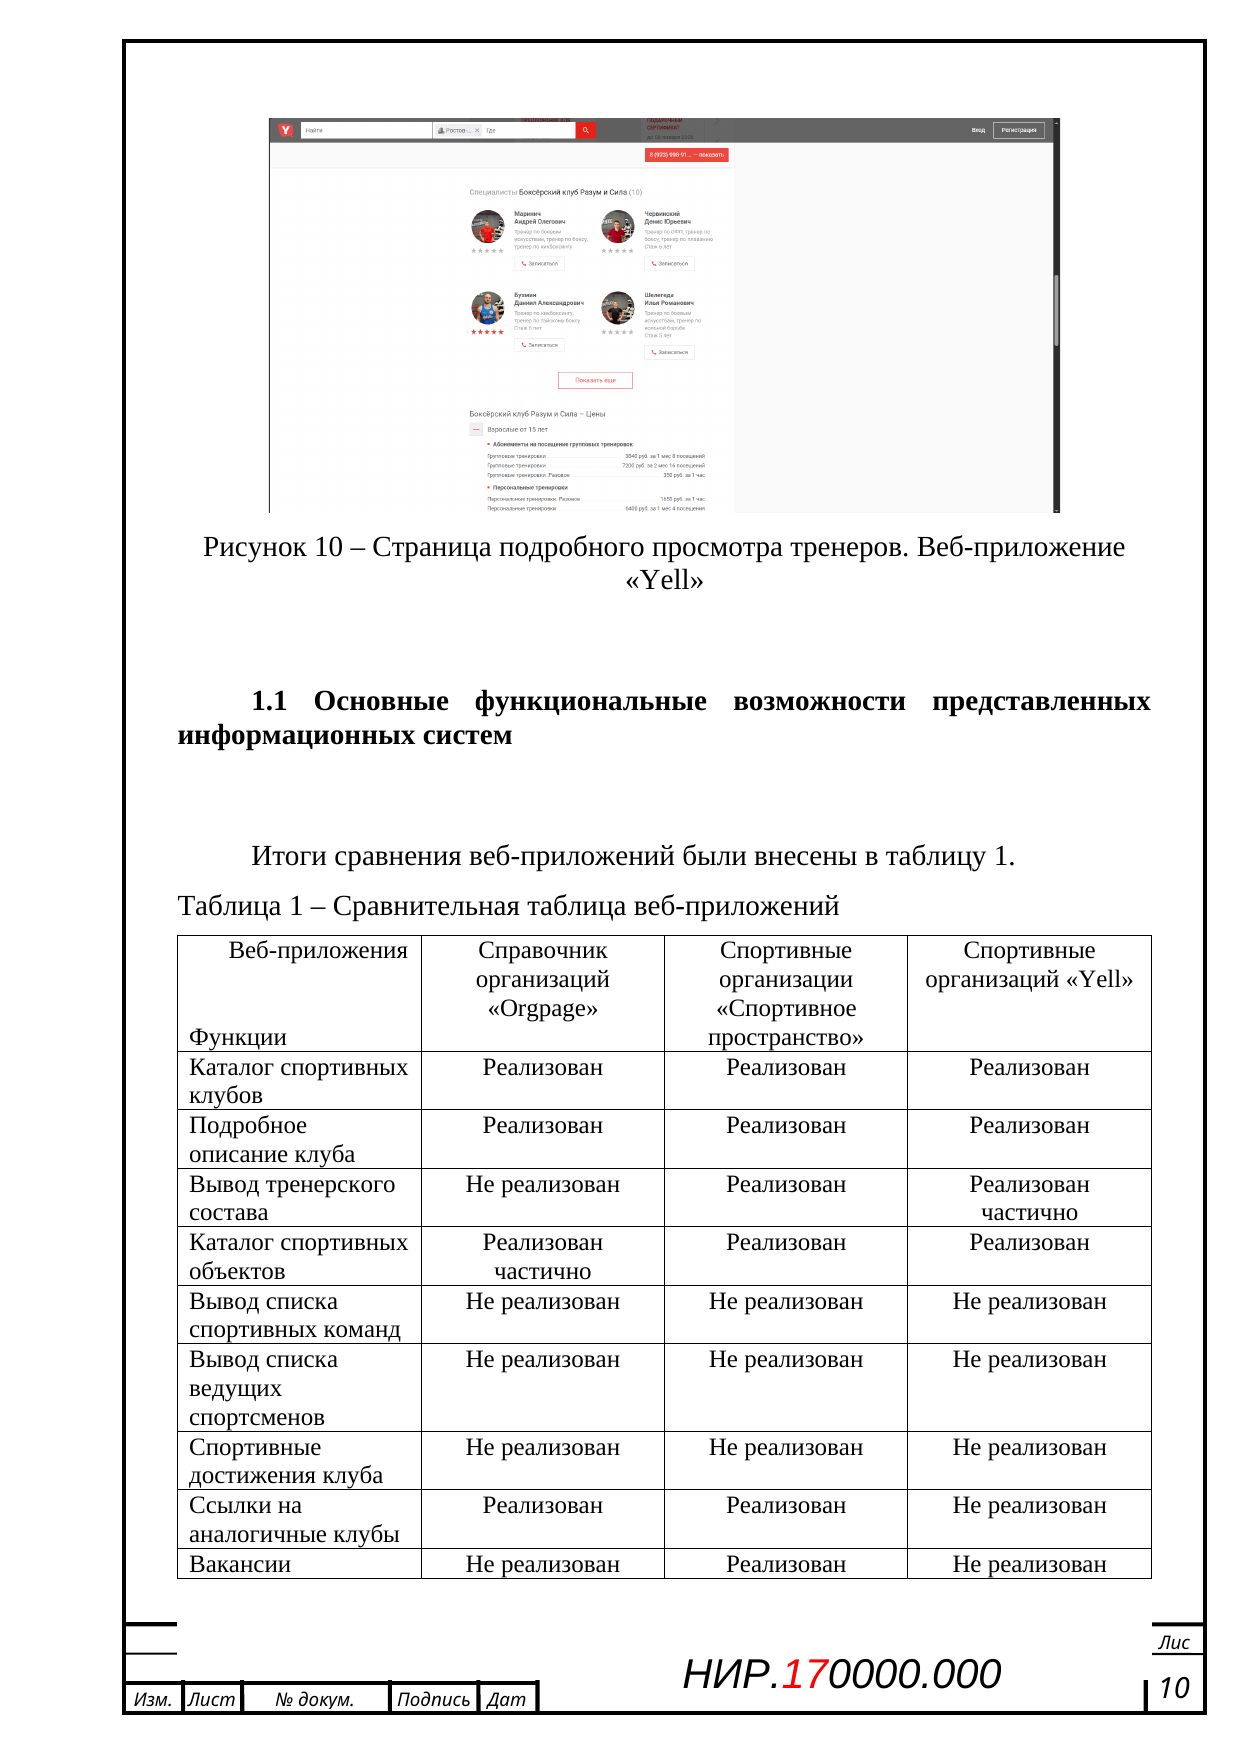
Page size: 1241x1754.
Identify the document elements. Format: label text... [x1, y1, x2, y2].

table_cell Реализован [665, 1227, 907, 1285]
text Итоги сравнения веб-приложений были внесены в таблицу 1. [177, 838, 1152, 872]
text Таблица 1 – Сравнительная таблица веб-приложений [177, 888, 1152, 922]
table_cell Не реализован [422, 1169, 664, 1226]
table_cell Спортивные достижения клуба [178, 1432, 421, 1489]
table_cell Реализован [665, 1110, 907, 1168]
table_cell Не реализован [422, 1344, 664, 1431]
table_cell Реализован [908, 1052, 1151, 1109]
table_cell Не реализован [422, 1432, 664, 1489]
table_cell Реализован [908, 1227, 1151, 1285]
table_cell Вакансии [178, 1549, 421, 1577]
table_cell Реализован [908, 1110, 1151, 1168]
table_cell Реализован [665, 1549, 907, 1577]
table_cell Реализован частично [422, 1227, 664, 1285]
table_cell Ссылки на аналогичные клубы [178, 1490, 421, 1548]
table_cell Не реализован [908, 1432, 1151, 1489]
table_cell Реализован [665, 1052, 907, 1109]
table_cell Реализован [422, 1052, 664, 1109]
table_cell Каталог спортивных объектов [178, 1227, 421, 1285]
table_cell Реализован [665, 1169, 907, 1226]
table_cell Не реализован [422, 1286, 664, 1343]
table_cell Не реализован [665, 1286, 907, 1343]
table_header Спортивные организаций «Yell» [908, 936, 1151, 1051]
table_cell Не реализован [908, 1344, 1151, 1431]
table_cell Реализован частично [908, 1169, 1151, 1226]
table_cell Вывод списка спортивных команд [178, 1286, 421, 1343]
picture [268, 118, 1060, 513]
table_cell Не реализован [908, 1549, 1151, 1577]
table_header Спортивные организации «Спортивное пространство» [665, 936, 907, 1051]
table_cell Вывод списка ведущих спортсменов [178, 1344, 421, 1431]
table_cell Реализован [665, 1490, 907, 1548]
table_cell Не реализован [908, 1490, 1151, 1548]
subtitle 1.1 Основные функциональные возможности представленных информационных систем [177, 683, 1152, 751]
table_header Справочник организаций «Orgpage» [422, 936, 664, 1051]
table_cell Реализован [422, 1110, 664, 1168]
table_cell Реализован [422, 1490, 664, 1548]
table_cell Не реализован [422, 1549, 664, 1577]
table_cell Вывод тренерского состава [178, 1169, 421, 1226]
table_cell Подробное описание клуба [178, 1110, 421, 1168]
table_cell Не реализован [908, 1286, 1151, 1343]
table_cell Не реализован [665, 1344, 907, 1431]
table_header Веб-приложения Функции [178, 936, 421, 1051]
table_cell Каталог спортивных клубов [178, 1052, 421, 1109]
text Рисунок 10 – Страница подробного просмотра тренеров. Веб-приложение «Yell» [177, 529, 1152, 596]
table_cell Не реализован [665, 1432, 907, 1489]
